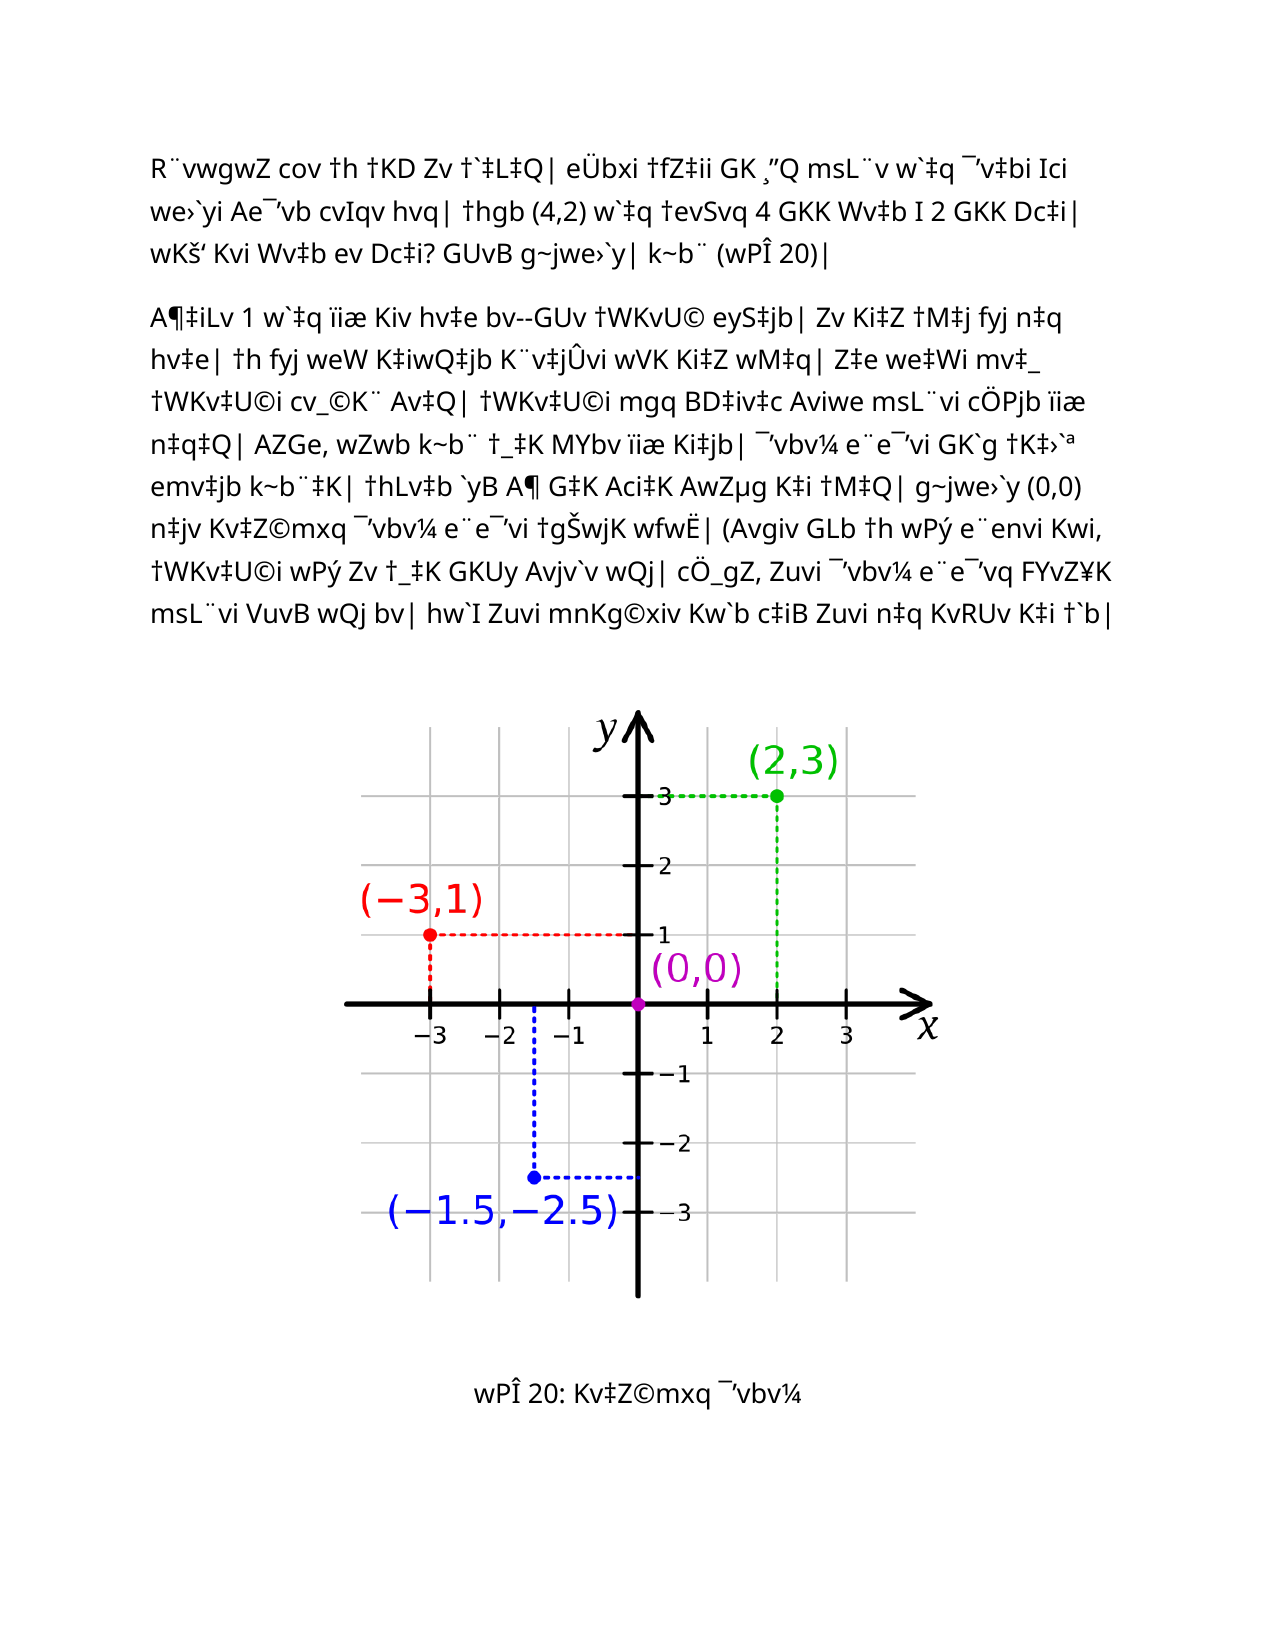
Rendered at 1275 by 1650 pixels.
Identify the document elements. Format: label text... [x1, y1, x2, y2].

text wPÎ 20: Kv‡Z©mxq ¯’vbv¼ [150, 1375, 1125, 1412]
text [150, 150, 1125, 272]
text A¶‡iLv 1 w`‡q ïiæ Kiv hv‡e bv--GUv †WKvU© eyS‡jb| Zv Ki‡Z †M‡j fyj n‡q hv‡e| †h fyj weW K‡iwQ‡jb K¨v‡jÛvi wVK Ki‡Z wM‡q| Z‡e we‡Wi mv‡_ †WKv‡U©i cv_©K¨ Av‡Q| †WKv‡U©i mgq BD‡iv‡c Aviwe msL¨vi cÖPjb ïiæ n‡q‡Q| AZGe, wZwb k~b¨ †_‡K MYbv ïiæ Ki‡jb| ¯’vbv¼ e¨e¯’vi GK`g †K‡›`ª emv‡jb k~b¨‡K| †hLv‡b `yB A¶ G‡K Aci‡K AwZµg K‡i †M‡Q| g~jwe›`y (0,0) n‡jv Kv‡Z©mxq ¯’vbv¼ e¨e¯’vi †gŠwjK wfwË| (Avgiv GLb †h wPý e¨envi Kwi, †WKv‡U©i wPý Zv †_‡K GKUy Avjv`v wQj| cÖ_gZ, Zuvi ¯’vbv¼ e¨e¯’vq FYvZ¥K msL¨vi VuvB wQj bv| hw`I Zuvi mnKg©xiv Kw`b c‡iB Zuvi n‡q KvRUv K‡i †`b| [150, 298, 1125, 632]
picture [291, 657, 984, 1350]
